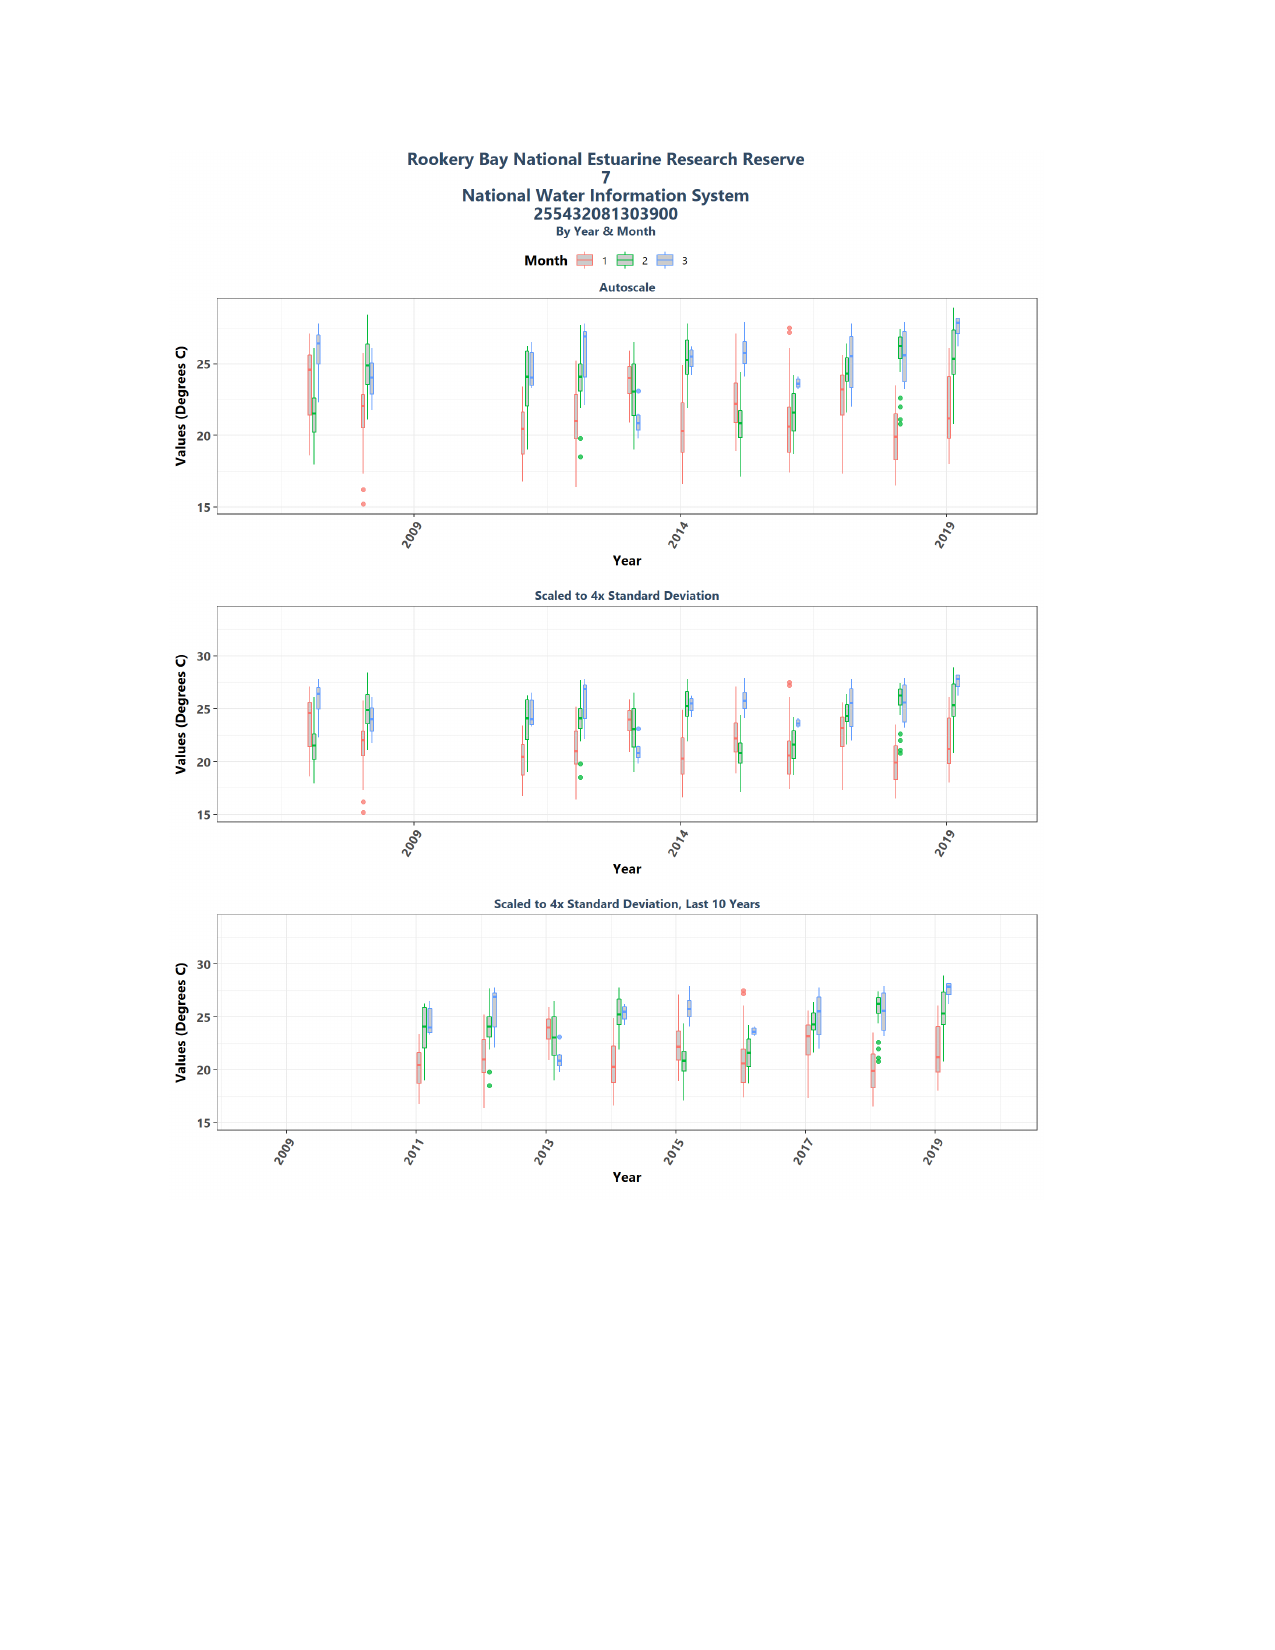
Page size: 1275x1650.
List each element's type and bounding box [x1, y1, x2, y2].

picture [168, 150, 1044, 1200]
